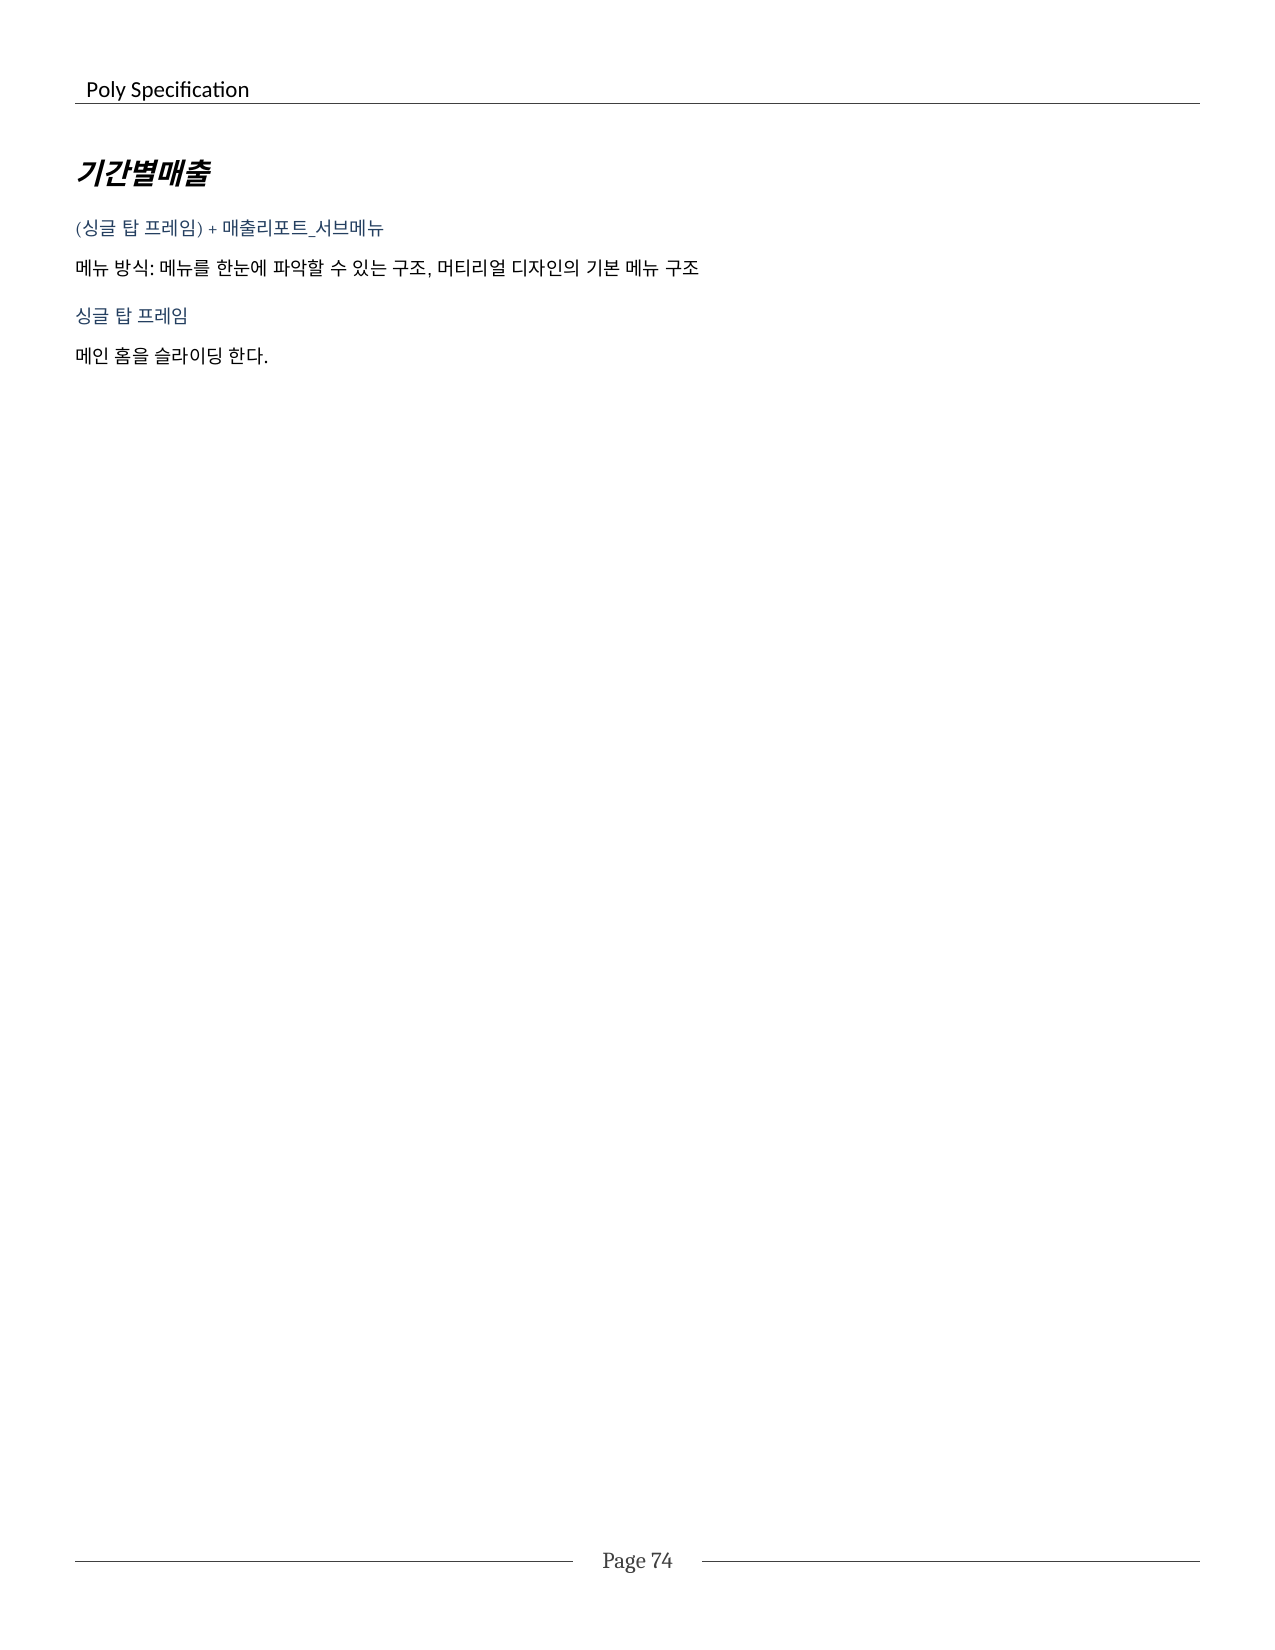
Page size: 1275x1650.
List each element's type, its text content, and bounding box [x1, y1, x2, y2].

subtitle (싱글 탑 프레임) + 매출리포트_서브메뉴 [75, 214, 1200, 241]
text 메뉴 방식: 메뉴를 한눈에 파악할 수 있는 구조, 머티리얼 디자인의 기본 메뉴 구조 [75, 253, 1200, 281]
text 메인 홈을 슬라이딩 한다. [75, 341, 1200, 368]
subtitle 싱글 탑 프레임 [75, 302, 1200, 329]
subtitle 기간별매출 [75, 151, 1200, 193]
